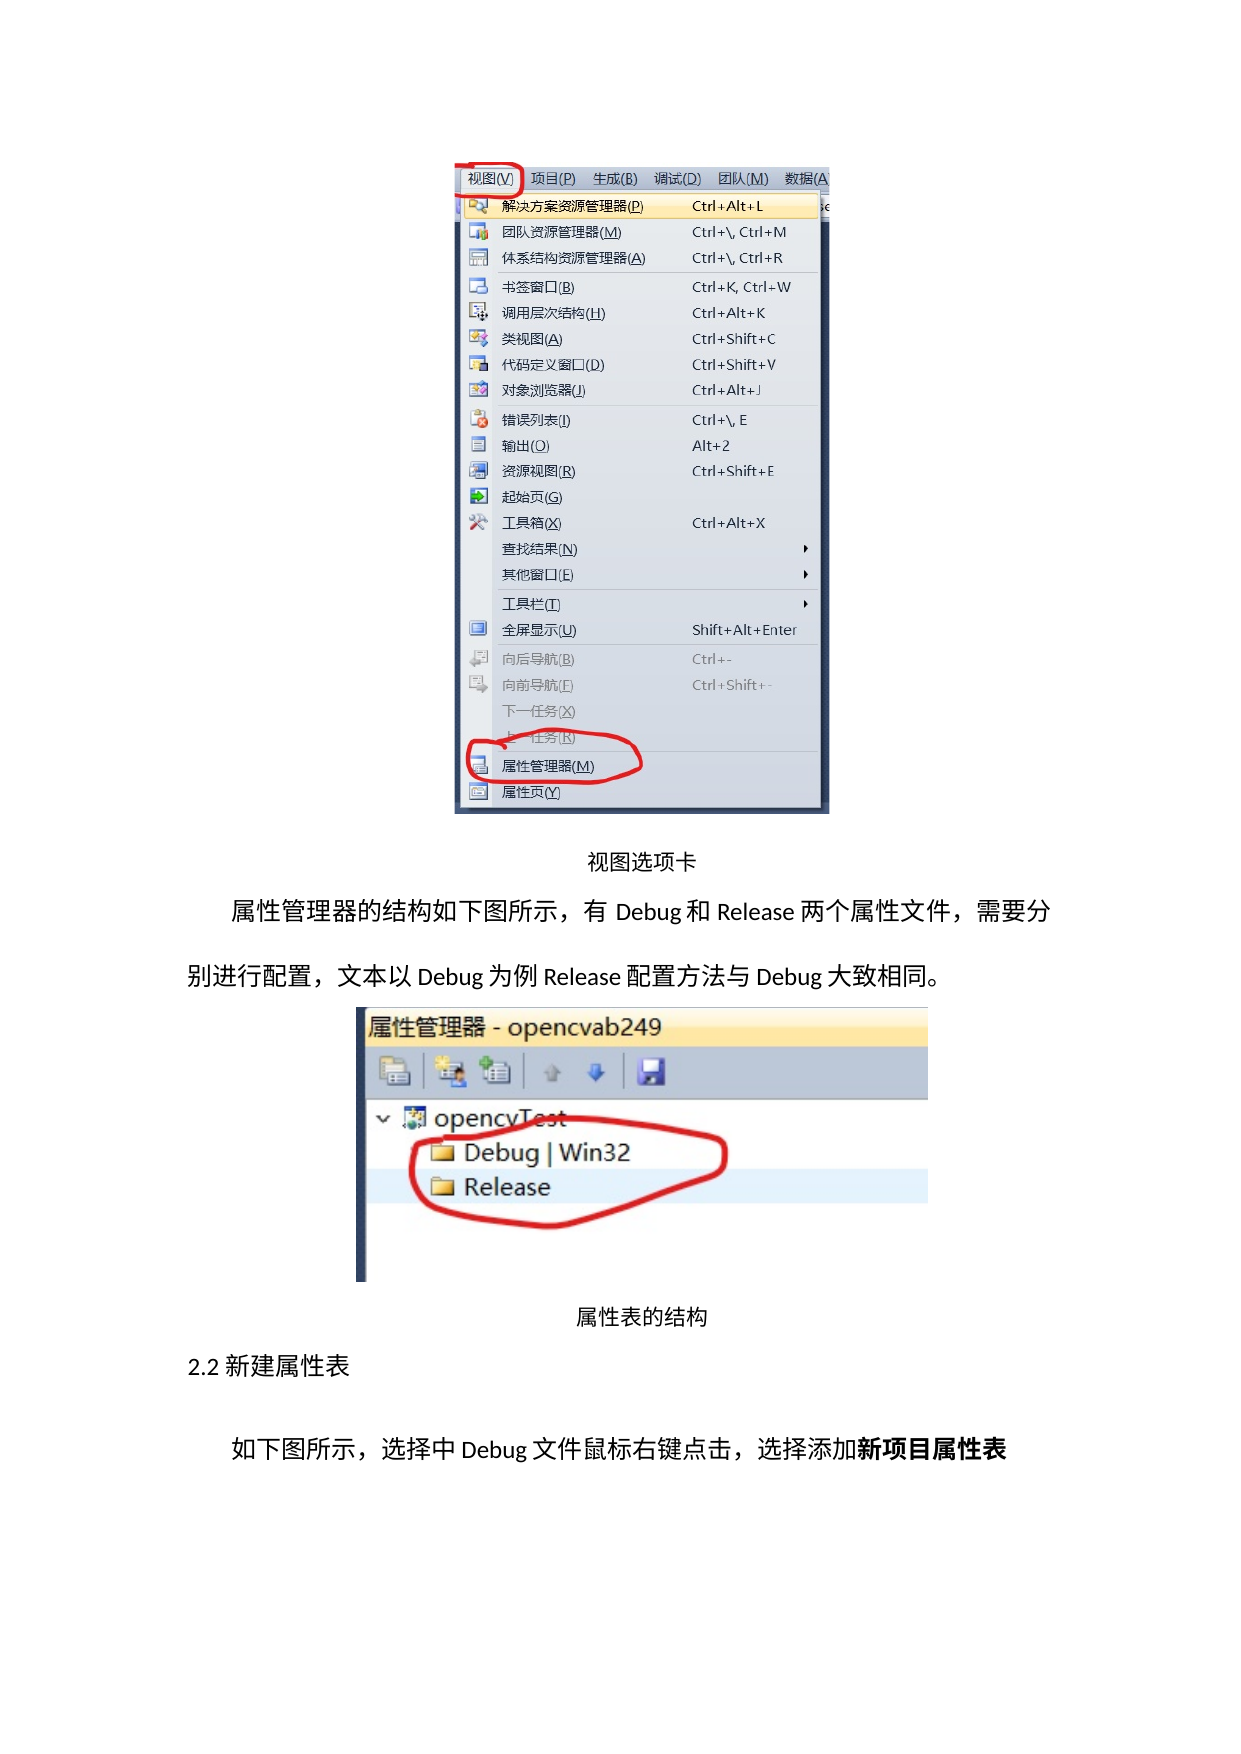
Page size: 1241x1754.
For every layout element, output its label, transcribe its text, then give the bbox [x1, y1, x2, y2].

text 如下图所示，选择中Debug文件鼠标右键点击，选择添加新项目属性表 [187, 1415, 1053, 1480]
text 属性管理器的结构如下图所示，有Debug和Release两个属性文件，需要分别进行配置，文本以Debug为例Release配置方法与Debug大致相同。 [187, 877, 1053, 1007]
text 视图选项卡 [187, 844, 1053, 877]
picture [356, 1007, 928, 1282]
text 2.2 新建属性表 [187, 1332, 1053, 1397]
picture [454, 162, 830, 814]
text 属性表的结构 [187, 1299, 1053, 1332]
